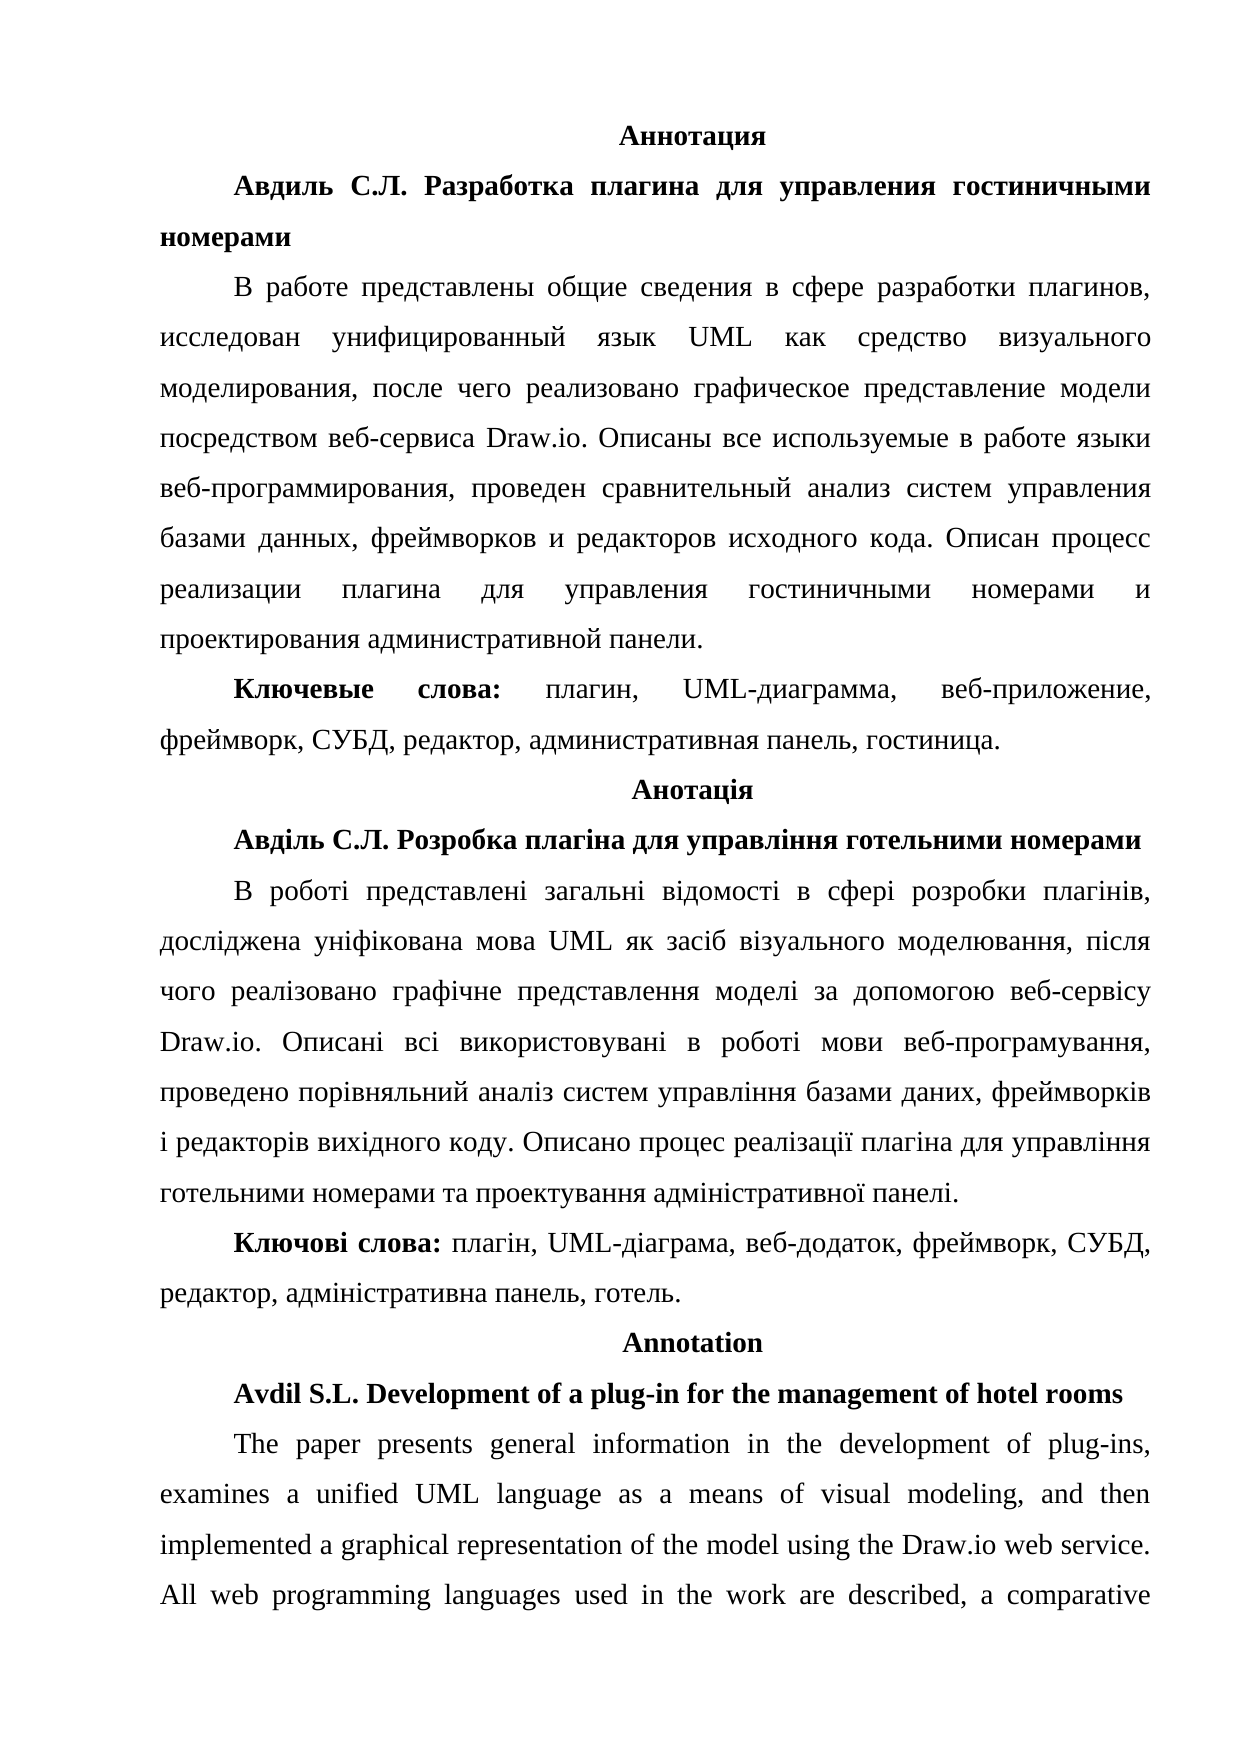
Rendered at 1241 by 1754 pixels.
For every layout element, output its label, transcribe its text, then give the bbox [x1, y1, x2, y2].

text Ключевые слова: плагин, UML-диаграмма, веб-приложение, фреймворк, СУБД, редактор, административная панель, гостиница. [159, 672, 1152, 755]
text Аннотация [159, 118, 1152, 152]
text Annotation [159, 1326, 1152, 1359]
text Ключові слова: плагін, UML-діаграма, веб-додаток, фреймворк, СУБД, редактор, адміністративна панель, готель. [159, 1225, 1152, 1309]
text В роботі представлені загальні відомості в сфері розробки плагінів, досліджена уніфікована мова UML як засіб візуального моделювання, після чого реалізовано графічне представлення моделі за допомогою веб-сервісу Draw.io. Описані всі використовувані в роботі мови веб-програмування, проведено порівняльний аналіз систем управління базами даних, фреймворків і редакторів вихідного коду. Описано процес реалізації плагіна для управління готельними номерами та проектування адміністративної панелі. [159, 873, 1152, 1208]
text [159, 1426, 1152, 1611]
text Авдиль С.Л. Разработка плагина для управления гостиничными номерами [159, 168, 1152, 252]
text Анотація [159, 772, 1152, 806]
text Avdil S.L. Development of a plug-in for the management of hotel rooms [159, 1376, 1152, 1409]
text Авділь С.Л. Розробка плагіна для управління готельними номерами [159, 822, 1152, 856]
text В работе представлены общие сведения в сфере разработки плагинов, исследован унифицированный язык UML как средство визуального моделирования, после чего реализовано графическое представление модели посредством веб-сервиса Draw.io. Описаны все используемые в работе языки веб-программирования, проведен сравнительный анализ систем управления базами данных, фреймворков и редакторов исходного кода. Описан процесс реализации плагина для управления гостиничными номерами и проектирования административной панели. [159, 269, 1152, 655]
